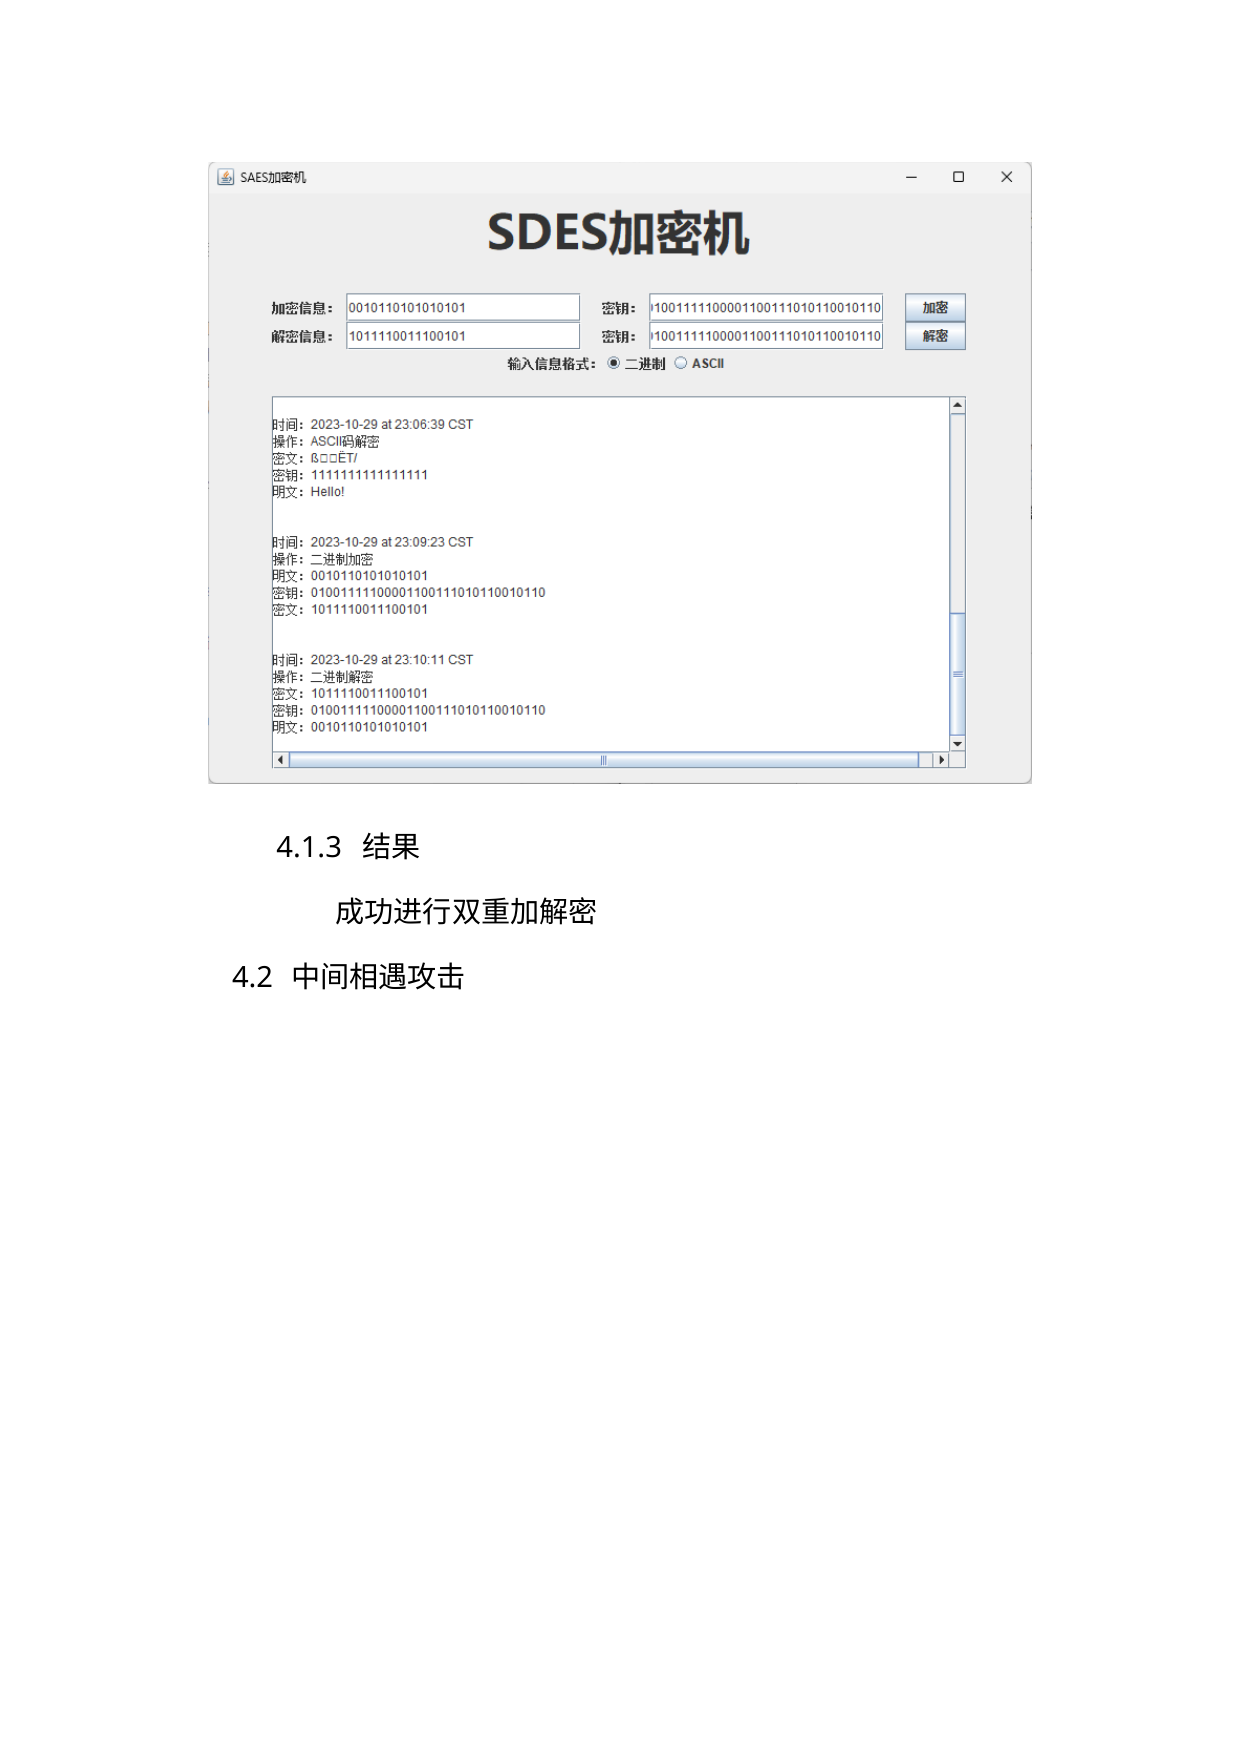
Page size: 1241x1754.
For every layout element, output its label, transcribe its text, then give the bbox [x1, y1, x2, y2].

picture [208, 162, 1032, 784]
list 结果 [276, 812, 1053, 877]
list 中间相遇攻击 [232, 942, 1053, 1007]
list 成功进行双重加解密 [335, 877, 1053, 942]
